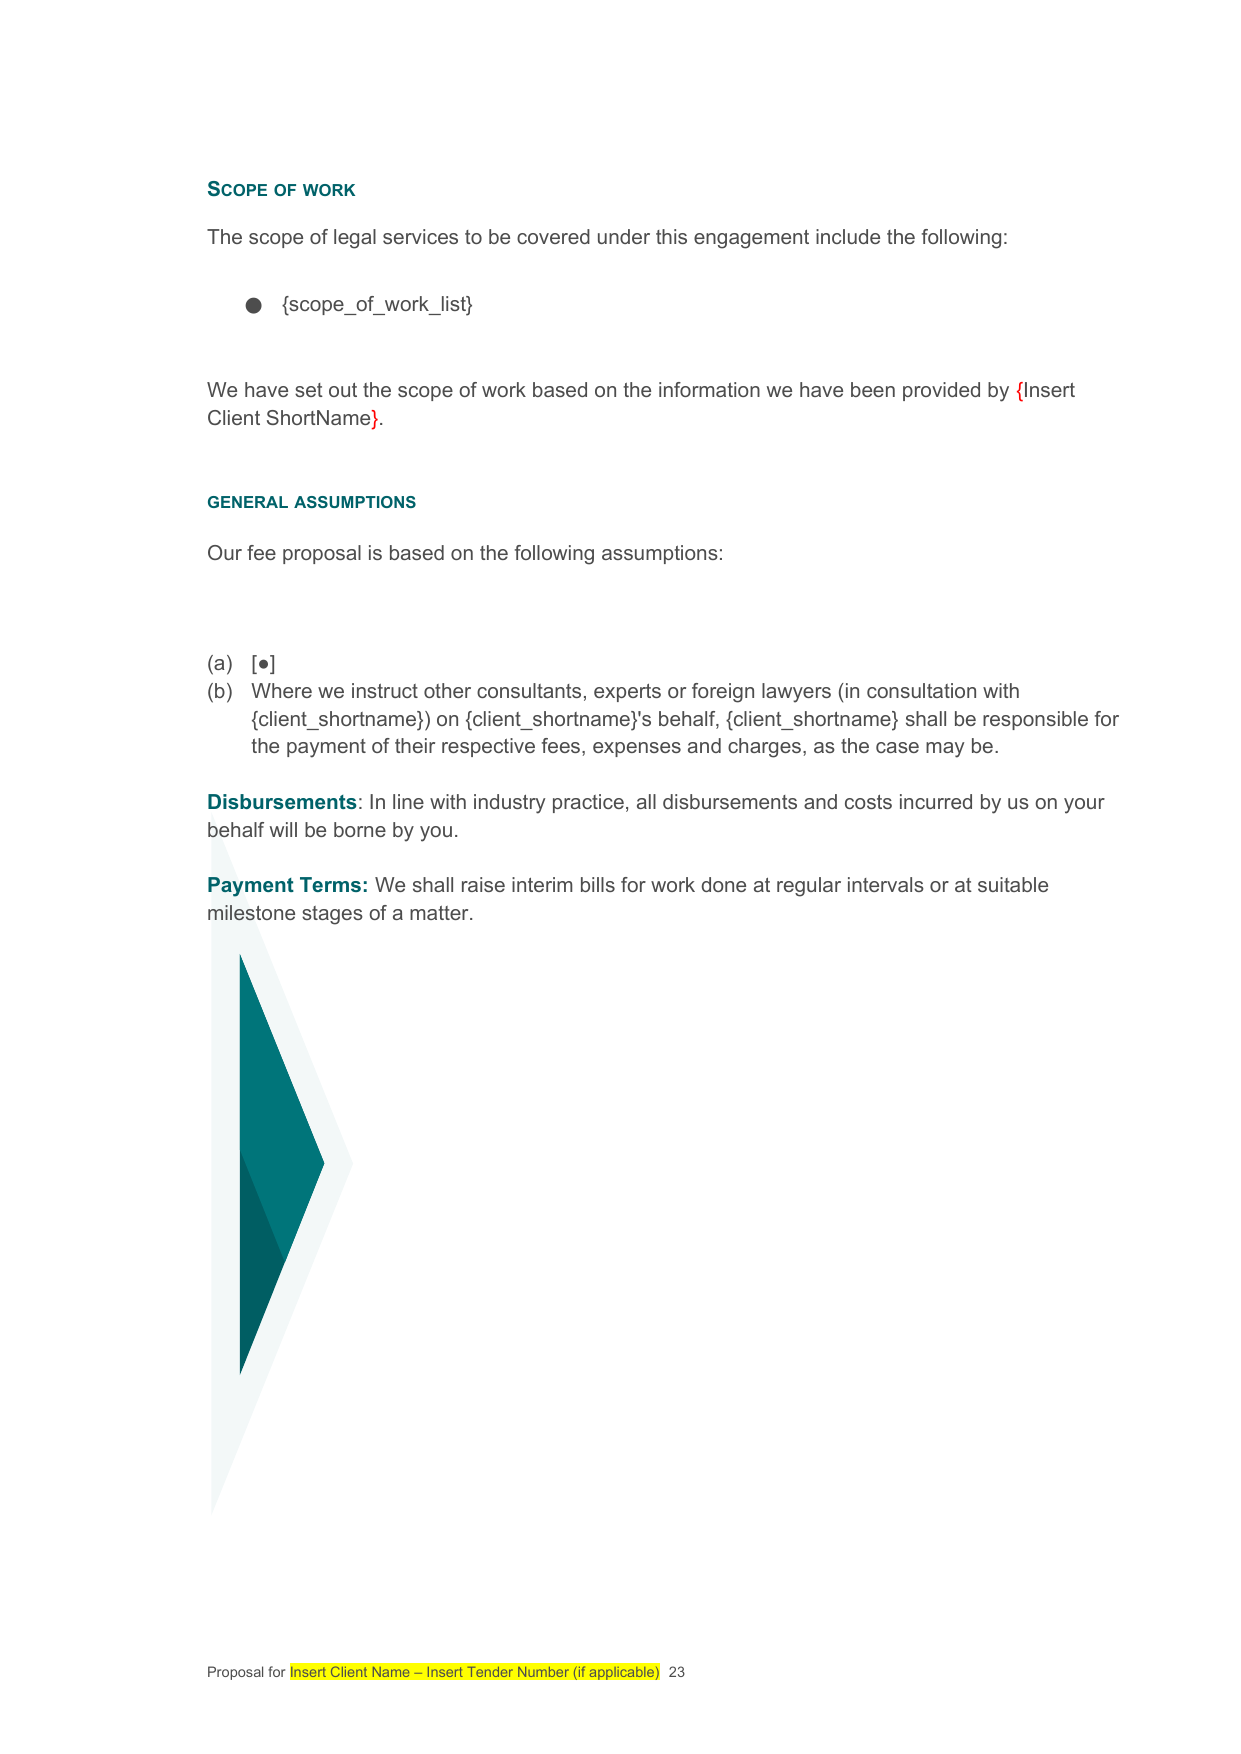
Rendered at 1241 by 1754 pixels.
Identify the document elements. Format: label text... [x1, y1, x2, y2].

list Where we instruct other consultants, experts or foreign lawyers (in consultation with {client_shortname}) on {client_shortname}'s behalf, {client_shortname} shall be responsible for the payment of their respective fees, expenses and charges, as the case may be. [207, 679, 1122, 758]
text We have set out the scope of work based on the information we have been provided by {Insert Client ShortName}. [207, 378, 1122, 429]
text general assumptions [207, 489, 1122, 513]
text Disbursements: In line with industry practice, all disbursements and costs incurred by us on your behalf will be borne by you. [207, 790, 1122, 841]
text Scope of work [207, 177, 1122, 201]
text Our fee proposal is based on the following assumptions: [207, 540, 1122, 564]
list [●] [207, 651, 1122, 675]
text The scope of legal services to be covered under this engagement include the following: [207, 225, 1122, 249]
list {scope_of_work_list} [244, 281, 1122, 323]
text Payment Terms: We shall raise interim bills for work done at regular intervals or at suitable milestone stages of a matter. [207, 873, 1122, 924]
